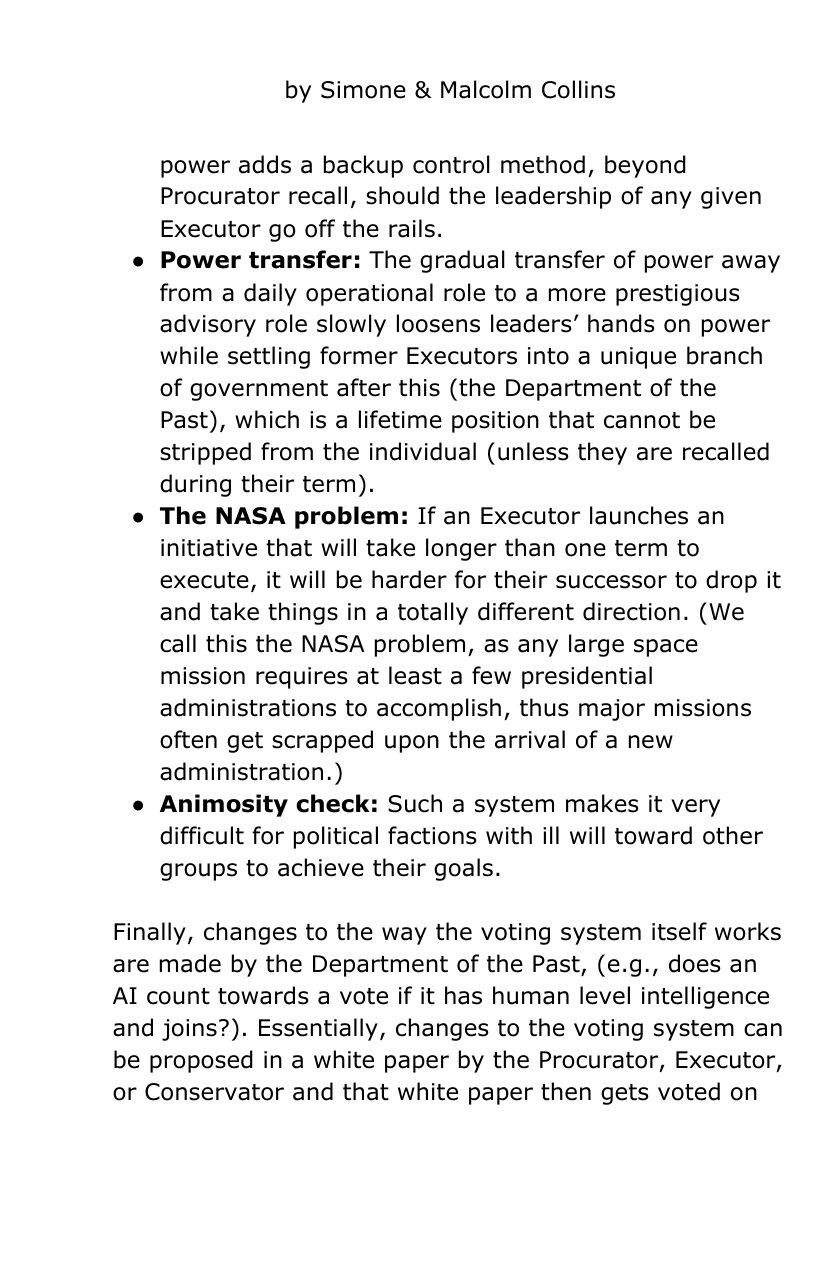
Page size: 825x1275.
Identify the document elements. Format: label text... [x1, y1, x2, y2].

list Power transfer⁠: The gradual transfer of power away from a daily operational role to a more prestigious advisory role slowly loosens leaders’ hands on power while settling former Executors into a unique branch of government after this (the Department of the Past), which is a lifetime position that cannot be stripped from the individual (unless they are recalled during their term). [131, 246, 787, 498]
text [112, 917, 787, 1105]
list The NASA problem: If an Executor launches an initiative that will take longer than one term to execute, it will be harder for their successor to drop it and take things in a totally different direction. (We call this the NASA problem, as any large space mission requires at least a few presidential administrations to accomplish, thus major missions often get scrapped upon the arrival of a new administration.) [131, 502, 787, 785]
list Animosity check: Such a system makes it very difficult for political factions with ill will toward other groups to achieve their goals. [131, 789, 787, 881]
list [131, 150, 787, 242]
